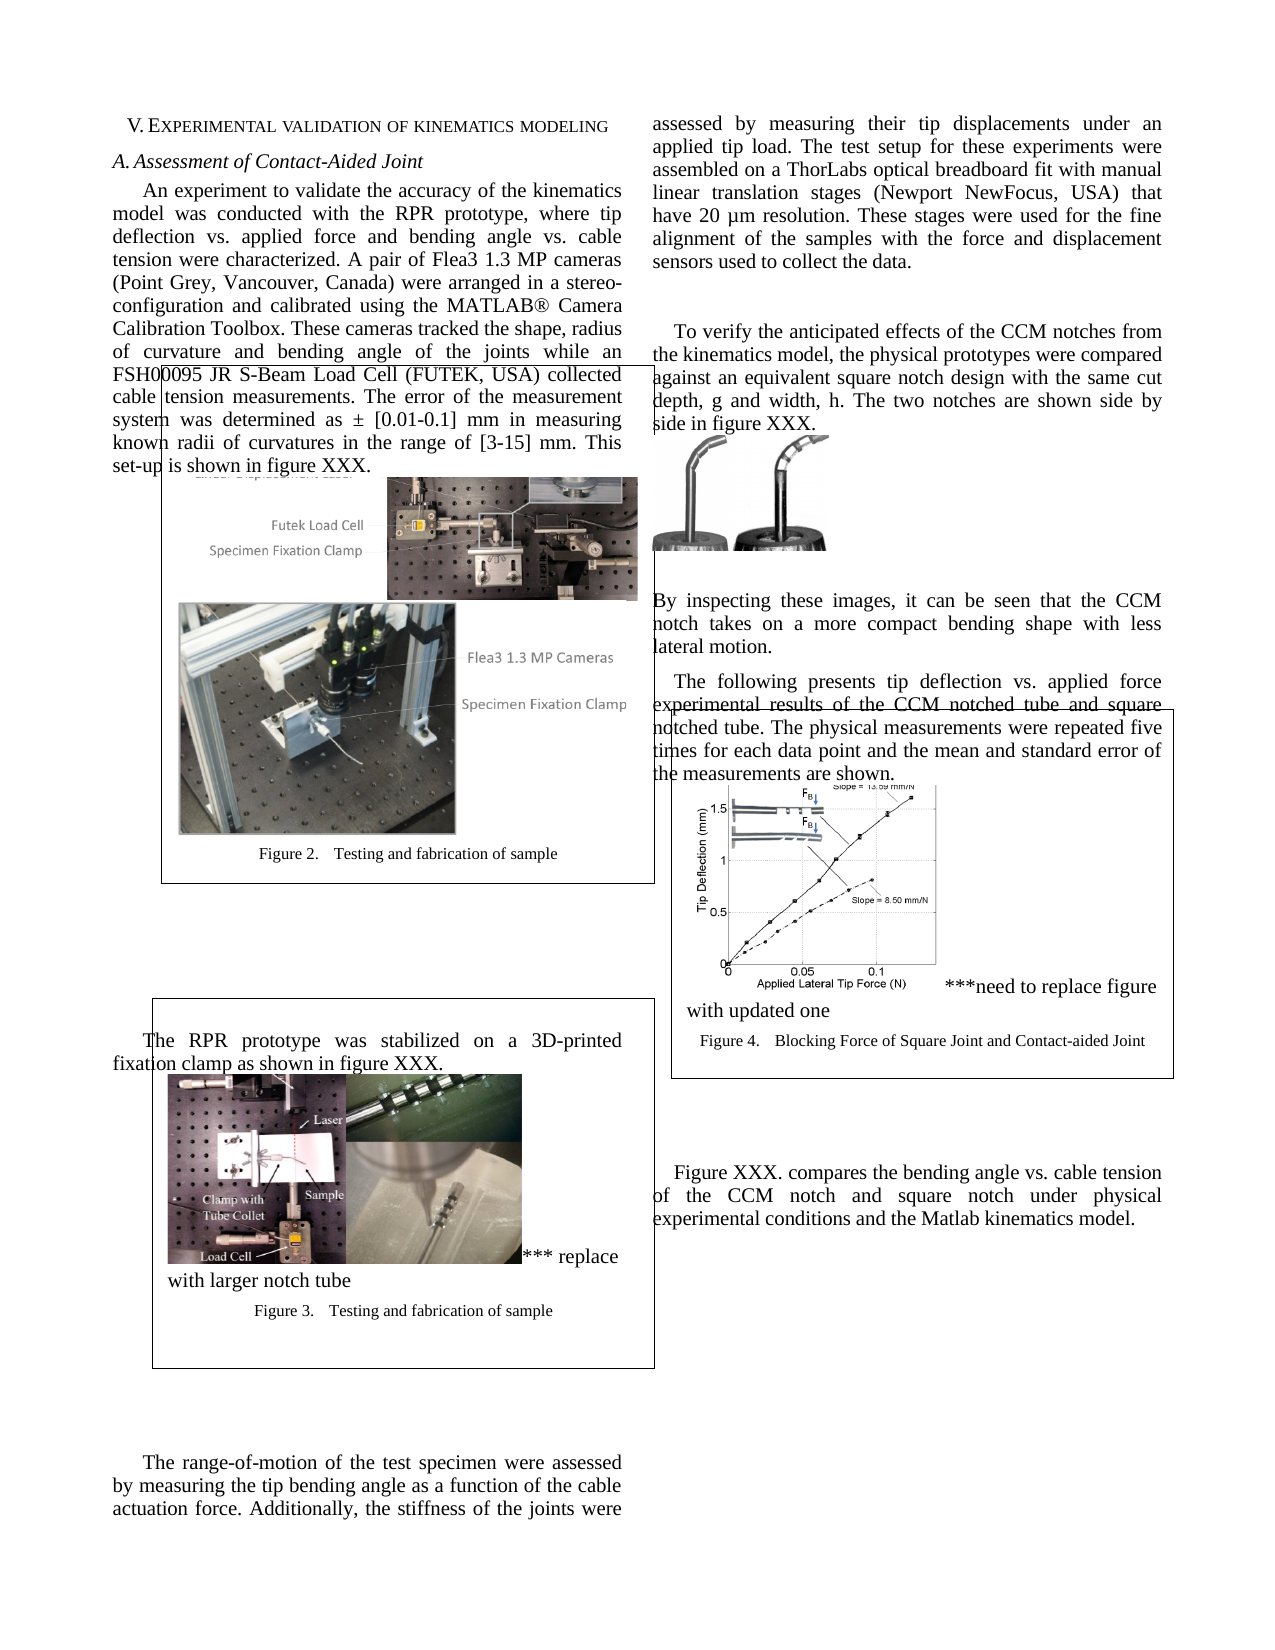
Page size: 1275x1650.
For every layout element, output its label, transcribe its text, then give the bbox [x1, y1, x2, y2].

text The range-of-motion of the test specimen were assessed by measuring the tip bending angle as a function of the cable actuation force. Additionally, the stiffness of the joints were assessed by measuring their tip displacements under an applied tip load. The test setup for these experiments were assembled on a ThorLabs optical breadboard fit with manual linear translation stages (Newport NewFocus, USA) that have 20 µm resolution. These stages were used for the fine alignment of the samples with the force and displacement sensors used to collect the data. [112, 1451, 622, 1519]
subtitle Experimental validation of kinematics modeling [112, 112, 622, 137]
subtitle Assessment of Contact-Aided Joint [112, 149, 622, 173]
text The following presents tip deflection vs. applied force experimental results of the CCM notched tube and square notched tube. The physical measurements were repeated five times for each data point and the mean and standard error of the measurements are shown. [655, 670, 1162, 785]
picture [176, 477, 638, 836]
text To verify the anticipated effects of the CCM notches from the kinematics model, the physical prototypes were compared against an equivalent square notch design with the same cut depth, g and width, h. The two notches are shown side by side in figure XXX. [652, 321, 1162, 435]
picture [652, 435, 830, 551]
text By inspecting these images, it can be seen that the CCM notch takes on a more compact bending shape with less lateral motion. [655, 589, 1162, 658]
text The RPR prototype was stabilized on a 3D-printed fixation clamp as shown in figure XXX. [153, 1029, 622, 1074]
text Figure XXX. compares the bending angle vs. cable tension of the CCM notch and square notch under physical experimental conditions and the Matlab kinematics model. [655, 1161, 1162, 1230]
picture [686, 785, 945, 994]
text An experiment to validate the accuracy of the kinematics model was conducted with the RPR prototype, where tip deflection vs. applied force and bending angle vs. cable tension were characterized. A pair of Flea3 1.3 MP cameras (Point Grey, Vancouver, Canada) were arranged in a stereo-configuration and calibrated using the MATLAB® Camera Calibration Toolbox. These cameras tracked the shape, radius of curvature and bending angle of the joints while an FSH00095 JR S-Beam Load Cell (FUTEK, USA) collected cable tension measurements. The error of the measurement system was determined as ± [0.01-0.1] mm in measuring known radii of curvatures in the range of [3-15] mm. This set-up is shown in figure XXX. [112, 179, 622, 477]
text The range-of-motion of the test specimen were assessed by measuring the tip bending angle as a function of the cable actuation force. Additionally, the stiffness of the joints were assessed by measuring their tip displacements under an applied tip load. The test setup for these experiments were assembled on a ThorLabs optical breadboard fit with manual linear translation stages (Newport NewFocus, USA) that have 20 µm resolution. These stages were used for the fine alignment of the samples with the force and displacement sensors used to collect the data. [652, 112, 1162, 273]
